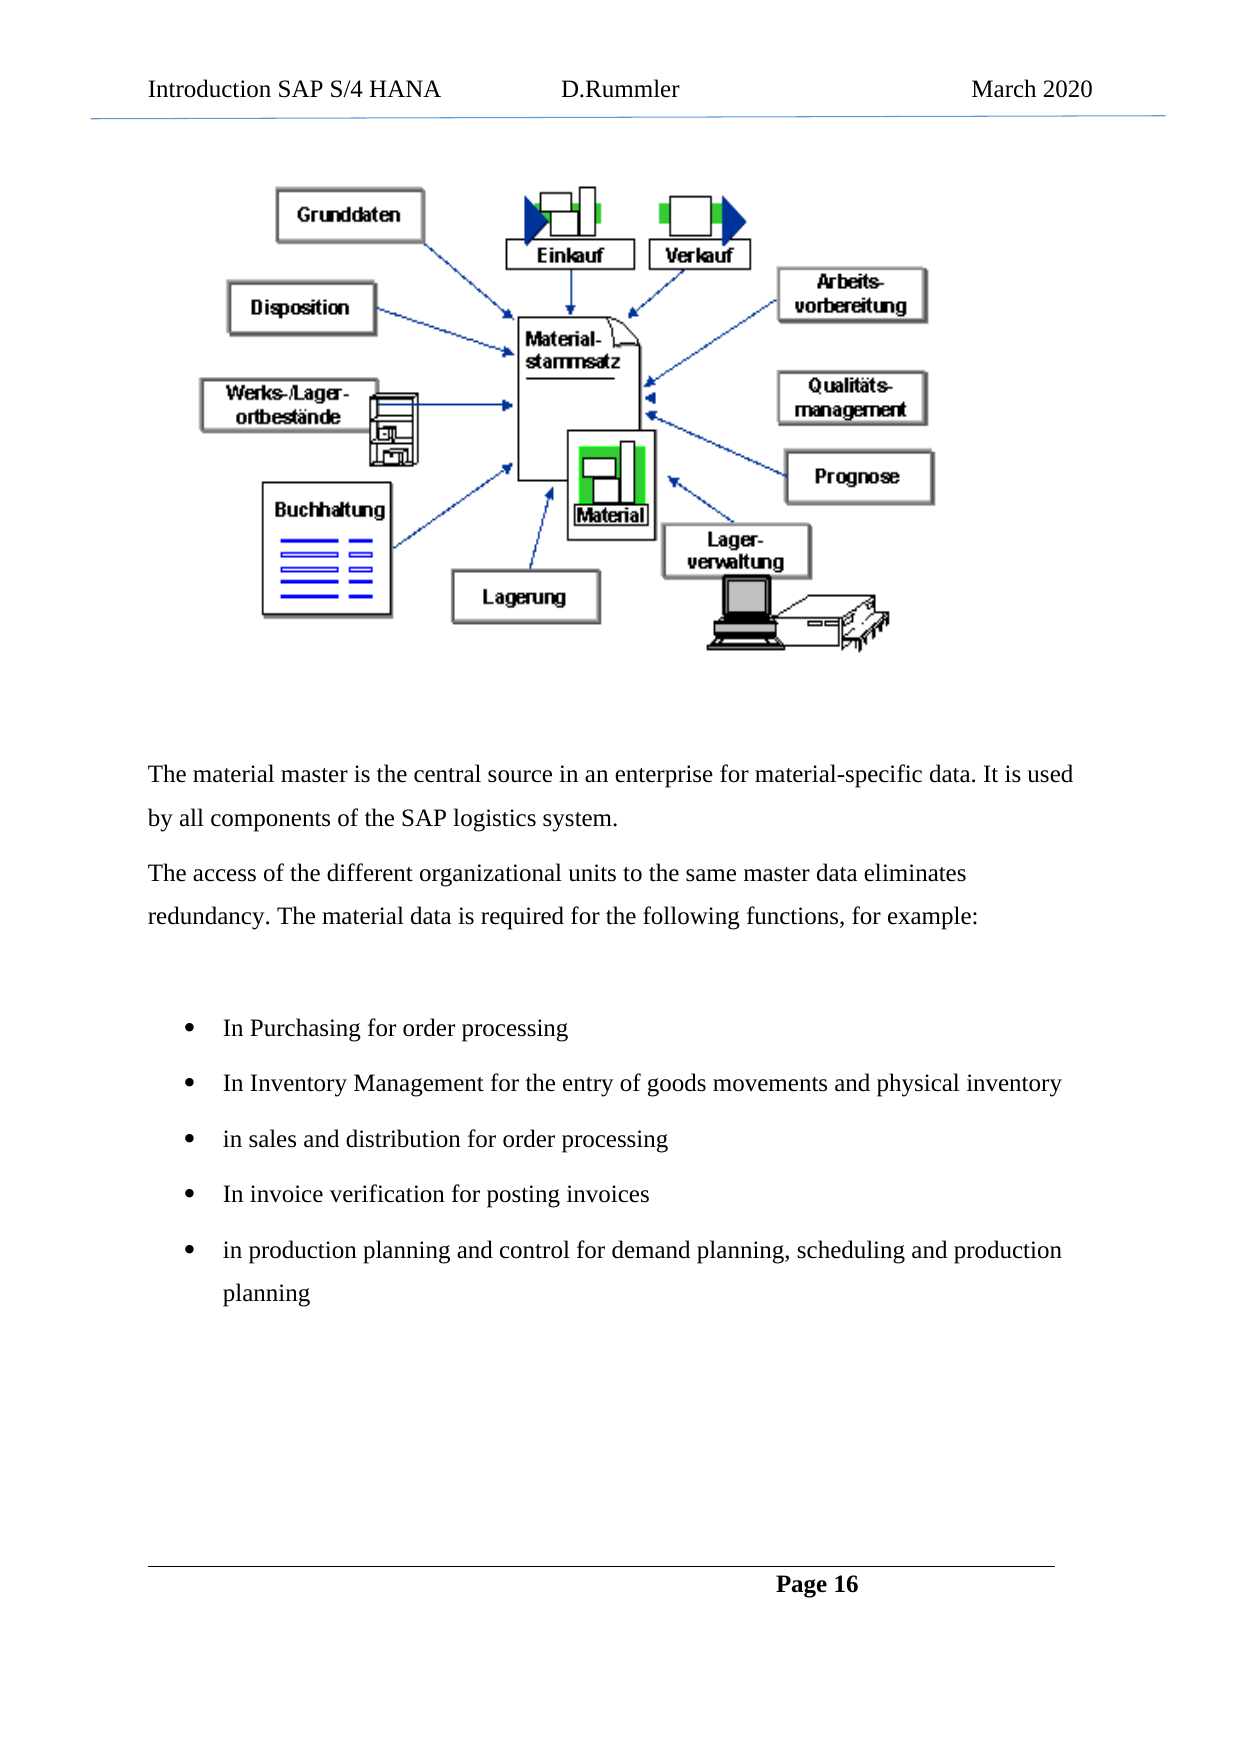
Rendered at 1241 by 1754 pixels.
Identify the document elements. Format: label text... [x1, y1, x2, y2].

list In Inventory Management for the entry of goods movements and physical inventory [185, 1068, 1093, 1097]
list in sales and distribution for order processing [185, 1124, 1093, 1153]
list In invoice verification for posting invoices [185, 1179, 1093, 1208]
list in production planning and control for demand planning, scheduling and production planning [185, 1235, 1093, 1307]
picture [181, 182, 938, 653]
text The material master is the central source in an enterprise for material-specific data. It is used by all components of the SAP logistics system. [148, 759, 1093, 831]
list In Purchasing for order processing [185, 1013, 1093, 1041]
text The access of the different organizational units to the same master data eliminates redundancy. The material data is required for the following functions, for example: [148, 858, 1093, 930]
